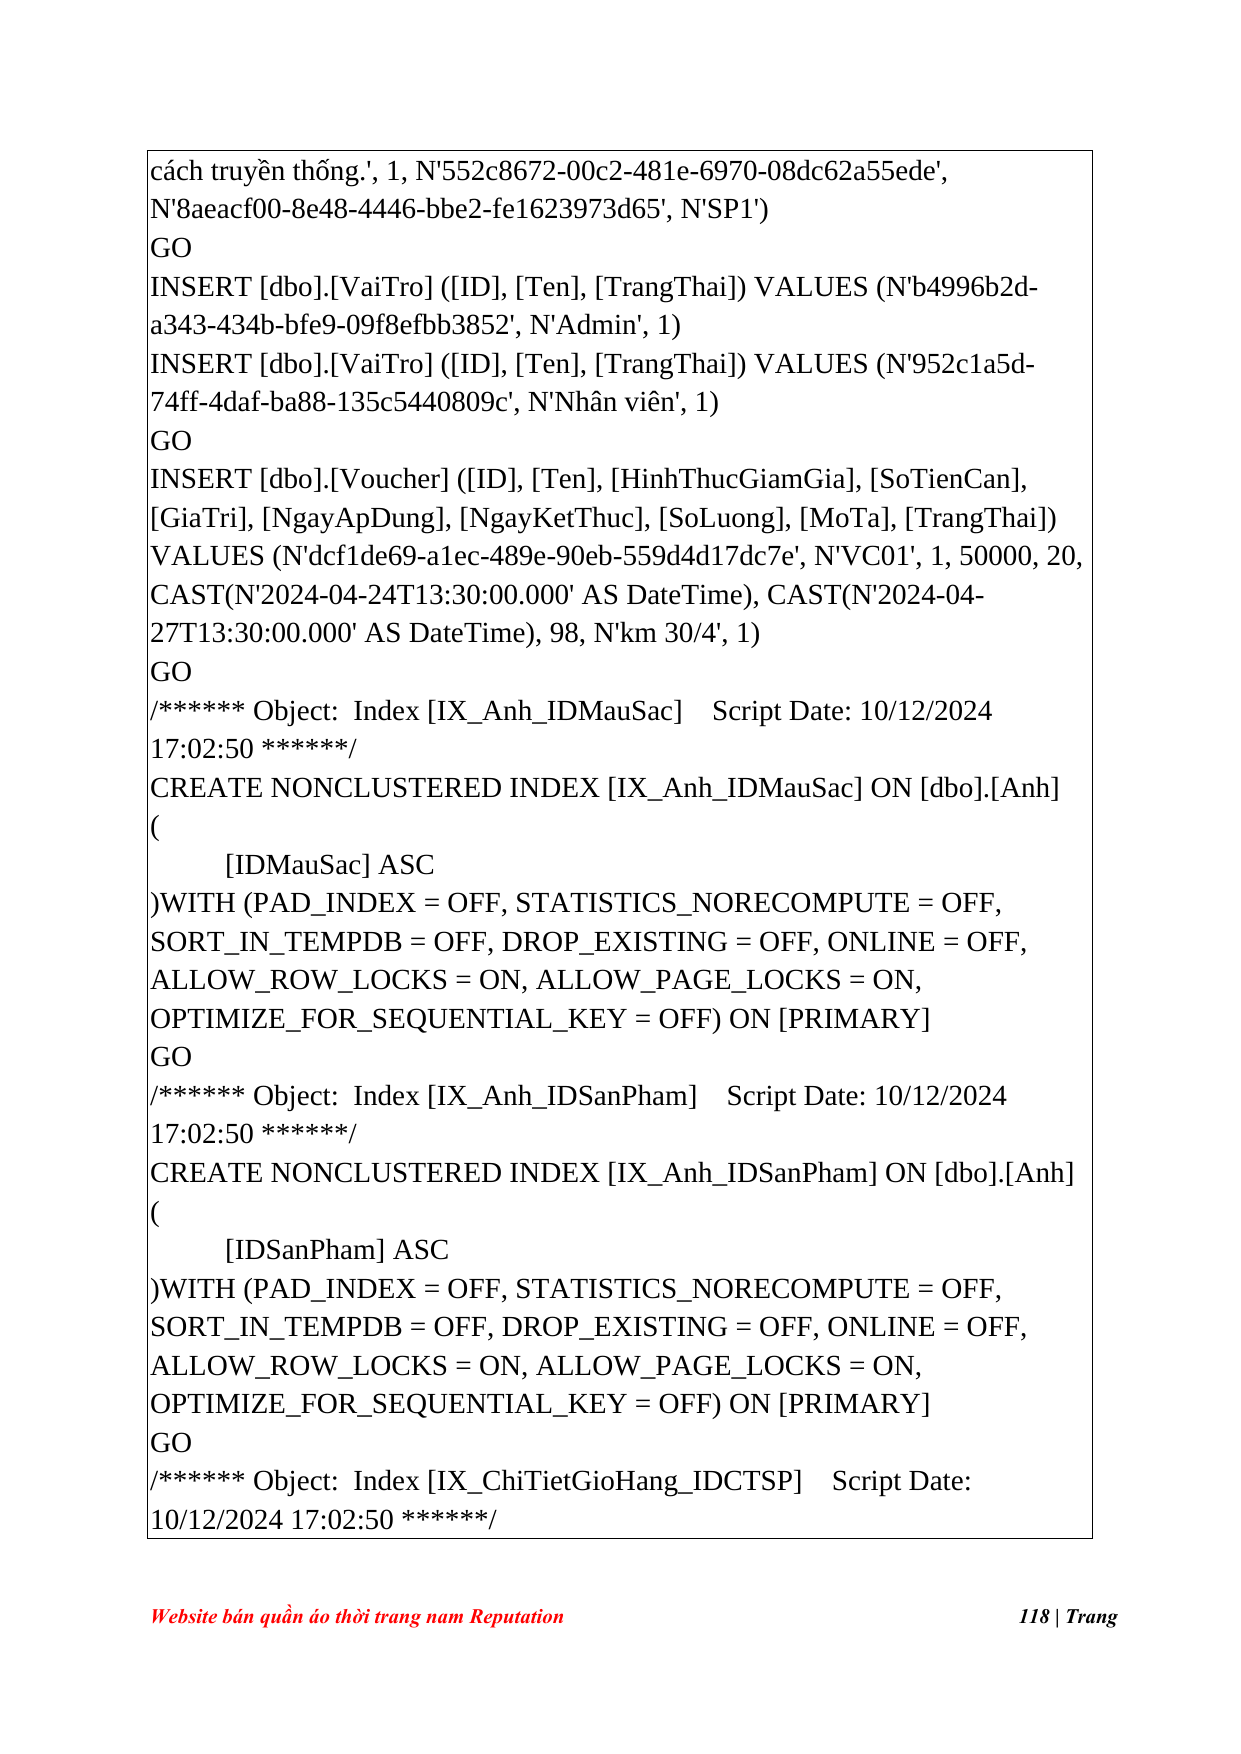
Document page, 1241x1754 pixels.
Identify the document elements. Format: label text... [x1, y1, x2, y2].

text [148, 151, 1092, 225]
text GO [148, 1422, 1092, 1458]
text /****** Object: Index [IX_Anh_IDSanPham] Script Date: 10/12/2024 17:02:50 ******/ [148, 1075, 1092, 1150]
text INSERT [dbo].[VaiTro] ([ID], [Ten], [TrangThai]) VALUES (N'b4996b2d-a343-434b-bfe9-09f8efbb3852', N'Admin', 1) [148, 266, 1092, 341]
text GO [148, 1036, 1092, 1073]
text /****** Object: Index [IX_Anh_IDMauSac] Script Date: 10/12/2024 17:02:50 ******/ [148, 689, 1092, 765]
text GO [148, 420, 1092, 456]
text ( [148, 1191, 1092, 1227]
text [148, 1268, 1092, 1420]
text CREATE NONCLUSTERED INDEX [IX_Anh_IDMauSac] ON [dbo].[Anh] [148, 767, 1092, 803]
text INSERT [dbo].[VaiTro] ([ID], [Ten], [TrangThai]) VALUES (N'952c1a5d-74ff-4daf-ba88-135c5440809c', N'Nhân viên', 1) [148, 343, 1092, 418]
text [IDSanPham] ASC [148, 1229, 1092, 1266]
text GO [148, 227, 1092, 264]
text /****** Object: Index [IX_ChiTietGioHang_IDCTSP] Script Date: 10/12/2024 17:02:50 ******/ [148, 1460, 1092, 1538]
text ( [148, 805, 1092, 842]
text [IDMauSac] ASC [148, 844, 1092, 880]
text CREATE NONCLUSTERED INDEX [IX_Anh_IDSanPham] ON [dbo].[Anh] [148, 1152, 1092, 1189]
text GO [148, 651, 1092, 688]
text INSERT [dbo].[Voucher] ([ID], [Ten], [HinhThucGiamGia], [SoTienCan], [GiaTri], [NgayApDung], [NgayKetThuc], [SoLuong], [MoTa], [TrangThai]) VALUES (N'dcf1de69-a1ec-489e-90eb-559d4d17dc7e', N'VC01', 1, 50000, 20, CAST(N'2024-04-24T13:30:00.000' AS DateTime), CAST(N'2024-04-27T13:30:00.000' AS DateTime), 98, N'km 30/4', 1) [148, 458, 1092, 649]
